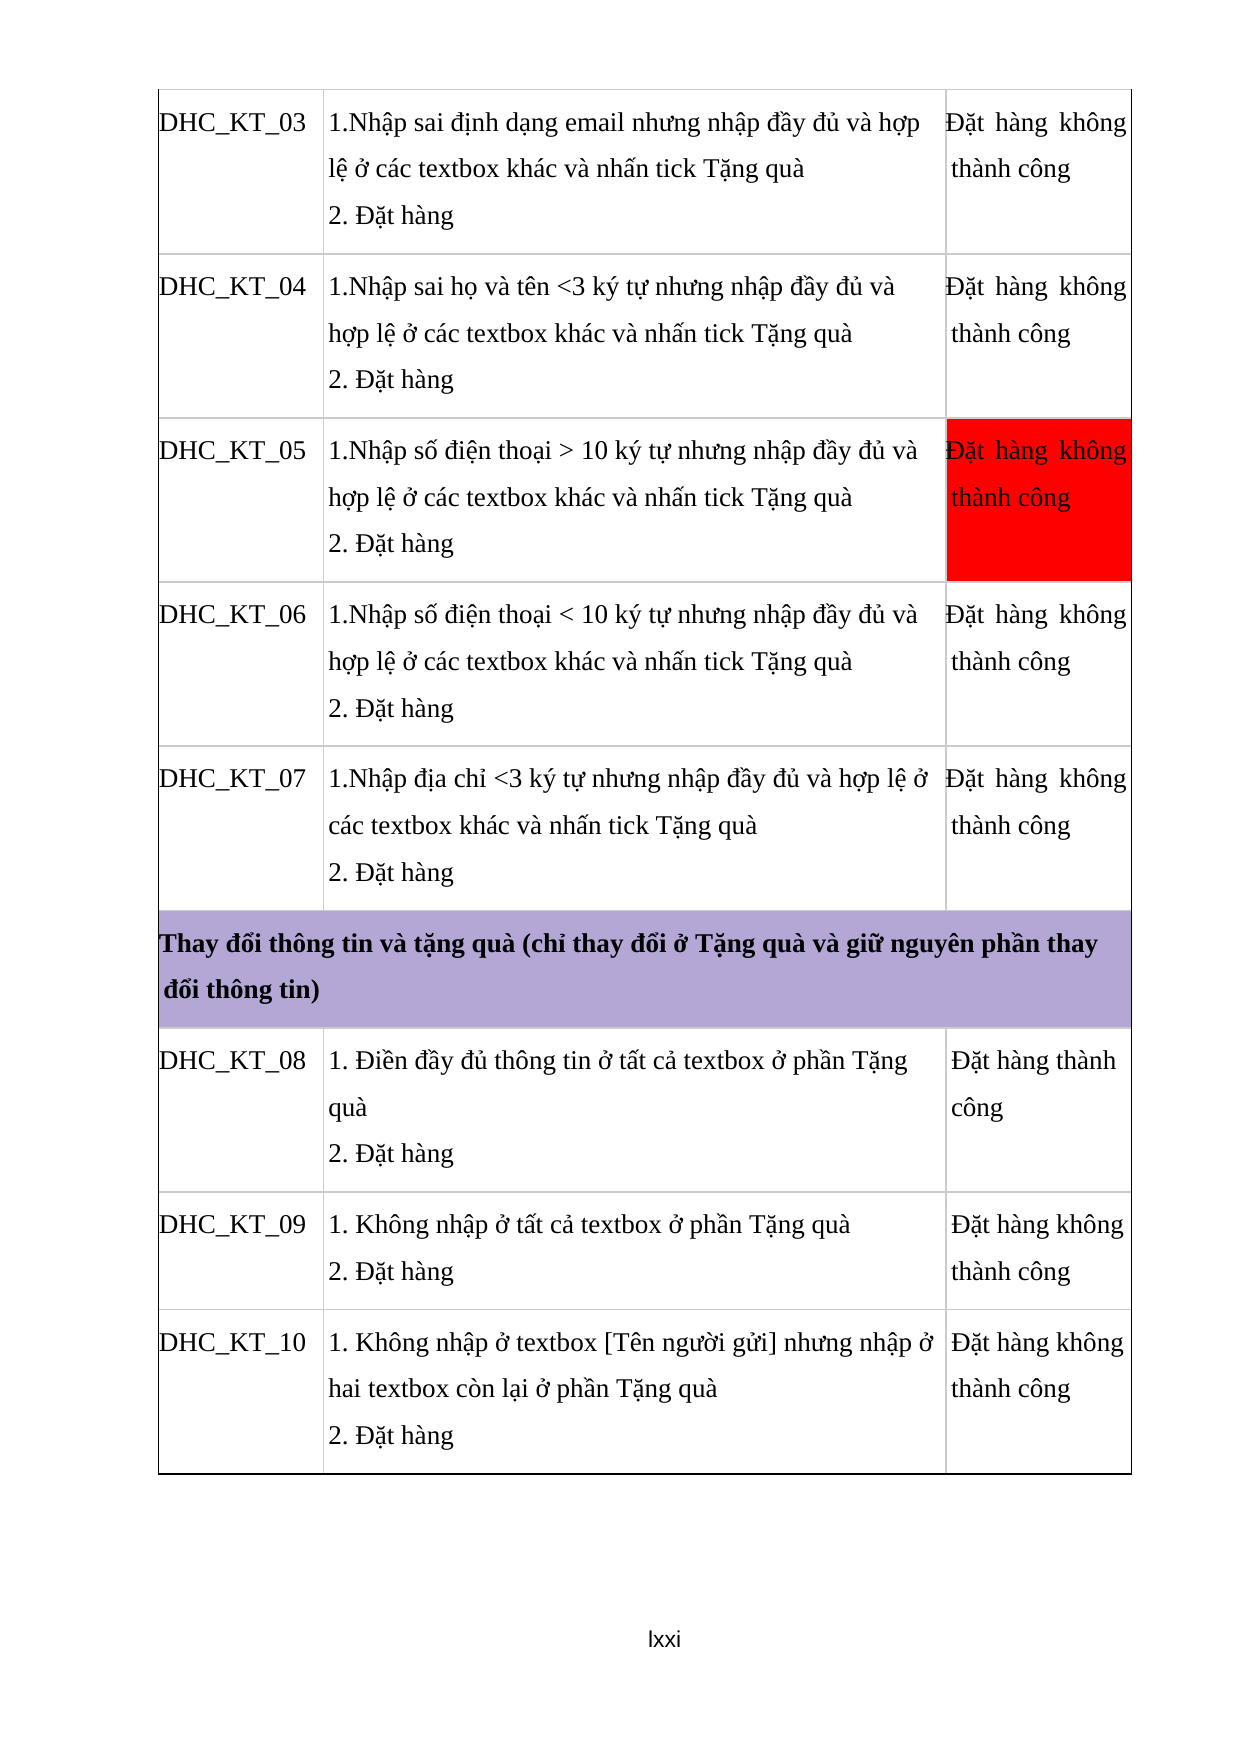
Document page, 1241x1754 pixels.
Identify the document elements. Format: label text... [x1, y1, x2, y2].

table_cell 1.Nhập sai định dạng email nhưng nhập đầy đủ và hợp lệ ở các textbox khác và nhấn tick Tặng quà 2. Đặt hàng [324, 90, 945, 253]
table_cell DHC_KT_04 [159, 255, 323, 417]
table_cell Đặt hàng không thành công [947, 419, 1131, 581]
table_cell DHC_KT_03 [159, 90, 323, 253]
table_cell 1.Nhập số điện thoại > 10 ký tự nhưng nhập đầy đủ và hợp lệ ở các textbox khác và nhấn tick Tặng quà 2. Đặt hàng [324, 419, 945, 581]
table_cell 1.Nhập số điện thoại < 10 ký tự nhưng nhập đầy đủ và hợp lệ ở các textbox khác và nhấn tick Tặng quà 2. Đặt hàng [324, 583, 945, 745]
table_cell Đặt hàng không thành công [947, 1193, 1131, 1309]
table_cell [947, 1310, 1131, 1473]
table_cell Đặt hàng thành công [947, 1029, 1131, 1191]
table_cell DHC_KT_06 [159, 583, 323, 745]
table_cell Thay đổi thông tin và tặng quà (chỉ thay đổi ở Tặng quà và giữ nguyên phần thay đổi thông tin) [159, 911, 1131, 1027]
table_cell 1.Nhập địa chỉ <3 ký tự nhưng nhập đầy đủ và hợp lệ ở các textbox khác và nhấn tick Tặng quà 2. Đặt hàng [324, 747, 945, 909]
table_cell Đặt hàng không thành công [947, 583, 1131, 745]
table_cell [947, 90, 1131, 253]
table_cell DHC_KT_09 [159, 1193, 323, 1309]
table_cell Đặt hàng không thành công [947, 747, 1131, 909]
table_cell 1. Không nhập ở tất cả textbox ở phần Tặng quà 2. Đặt hàng [324, 1193, 945, 1309]
table_cell 1. Điền đầy đủ thông tin ở tất cả textbox ở phần Tặng quà 2. Đặt hàng [324, 1029, 945, 1191]
table_cell DHC_KT_07 [159, 747, 323, 909]
table_cell 1. Không nhập ở textbox [Tên người gửi] nhưng nhập ở hai textbox còn lại ở phần Tặng quà 2. Đặt hàng [324, 1310, 945, 1473]
table_cell Đặt hàng không thành công [947, 255, 1131, 417]
table_cell DHC_KT_08 [159, 1029, 323, 1191]
table_cell DHC_KT_10 [159, 1310, 323, 1473]
table_cell 1.Nhập sai họ và tên <3 ký tự nhưng nhập đầy đủ và hợp lệ ở các textbox khác và nhấn tick Tặng quà 2. Đặt hàng [324, 255, 945, 417]
table_cell DHC_KT_05 [159, 419, 323, 581]
